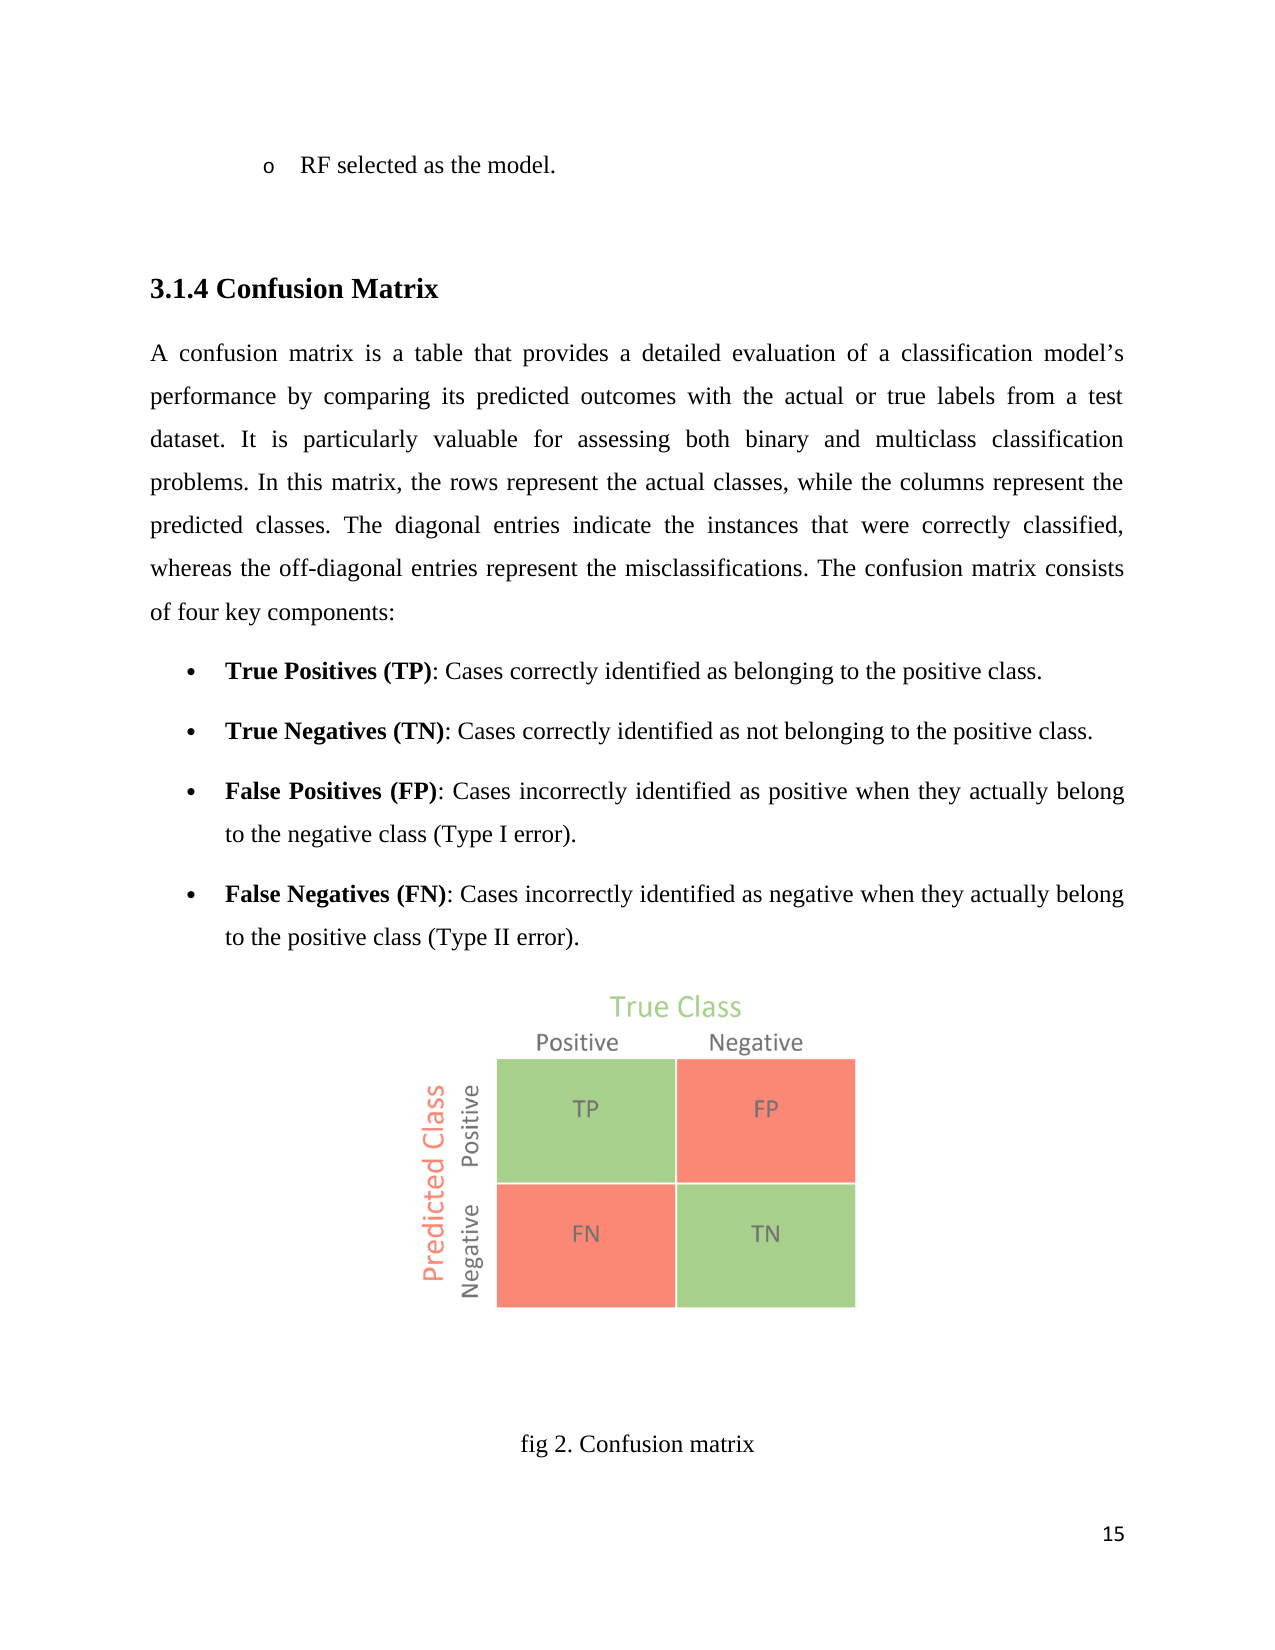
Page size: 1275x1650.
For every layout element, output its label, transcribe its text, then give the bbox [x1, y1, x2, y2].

list True Positives (TP): Cases correctly identified as belonging to the positive class. [187, 656, 1125, 685]
text fig 2. Confusion matrix [150, 1429, 1125, 1457]
text A confusion matrix is a table that provides a detailed evaluation of a classification model’s performance by comparing its predicted outcomes with the actual or true labels from a test dataset. It is particularly valuable for assessing both binary and multiclass classification problems. In this matrix, the rows represent the actual classes, while the columns represent the predicted classes. The diagonal entries indicate the instances that were correctly classified, whereas the off-diagonal entries represent the misclassifications. The confusion matrix consists of four key components: [150, 338, 1125, 625]
list RF selected as the model. [262, 150, 1125, 179]
text 3.1.4 Confusion Matrix [150, 271, 1125, 304]
list True Negatives (TN): Cases correctly identified as not belonging to the positive class. [187, 716, 1125, 745]
picture [402, 982, 873, 1324]
list False Negatives (FN): Cases incorrectly identified as negative when they actually belong to the positive class (Type II error). [187, 879, 1125, 951]
list False Positives (FP): Cases incorrectly identified as positive when they actually belong to the negative class (Type I error). [187, 776, 1125, 848]
